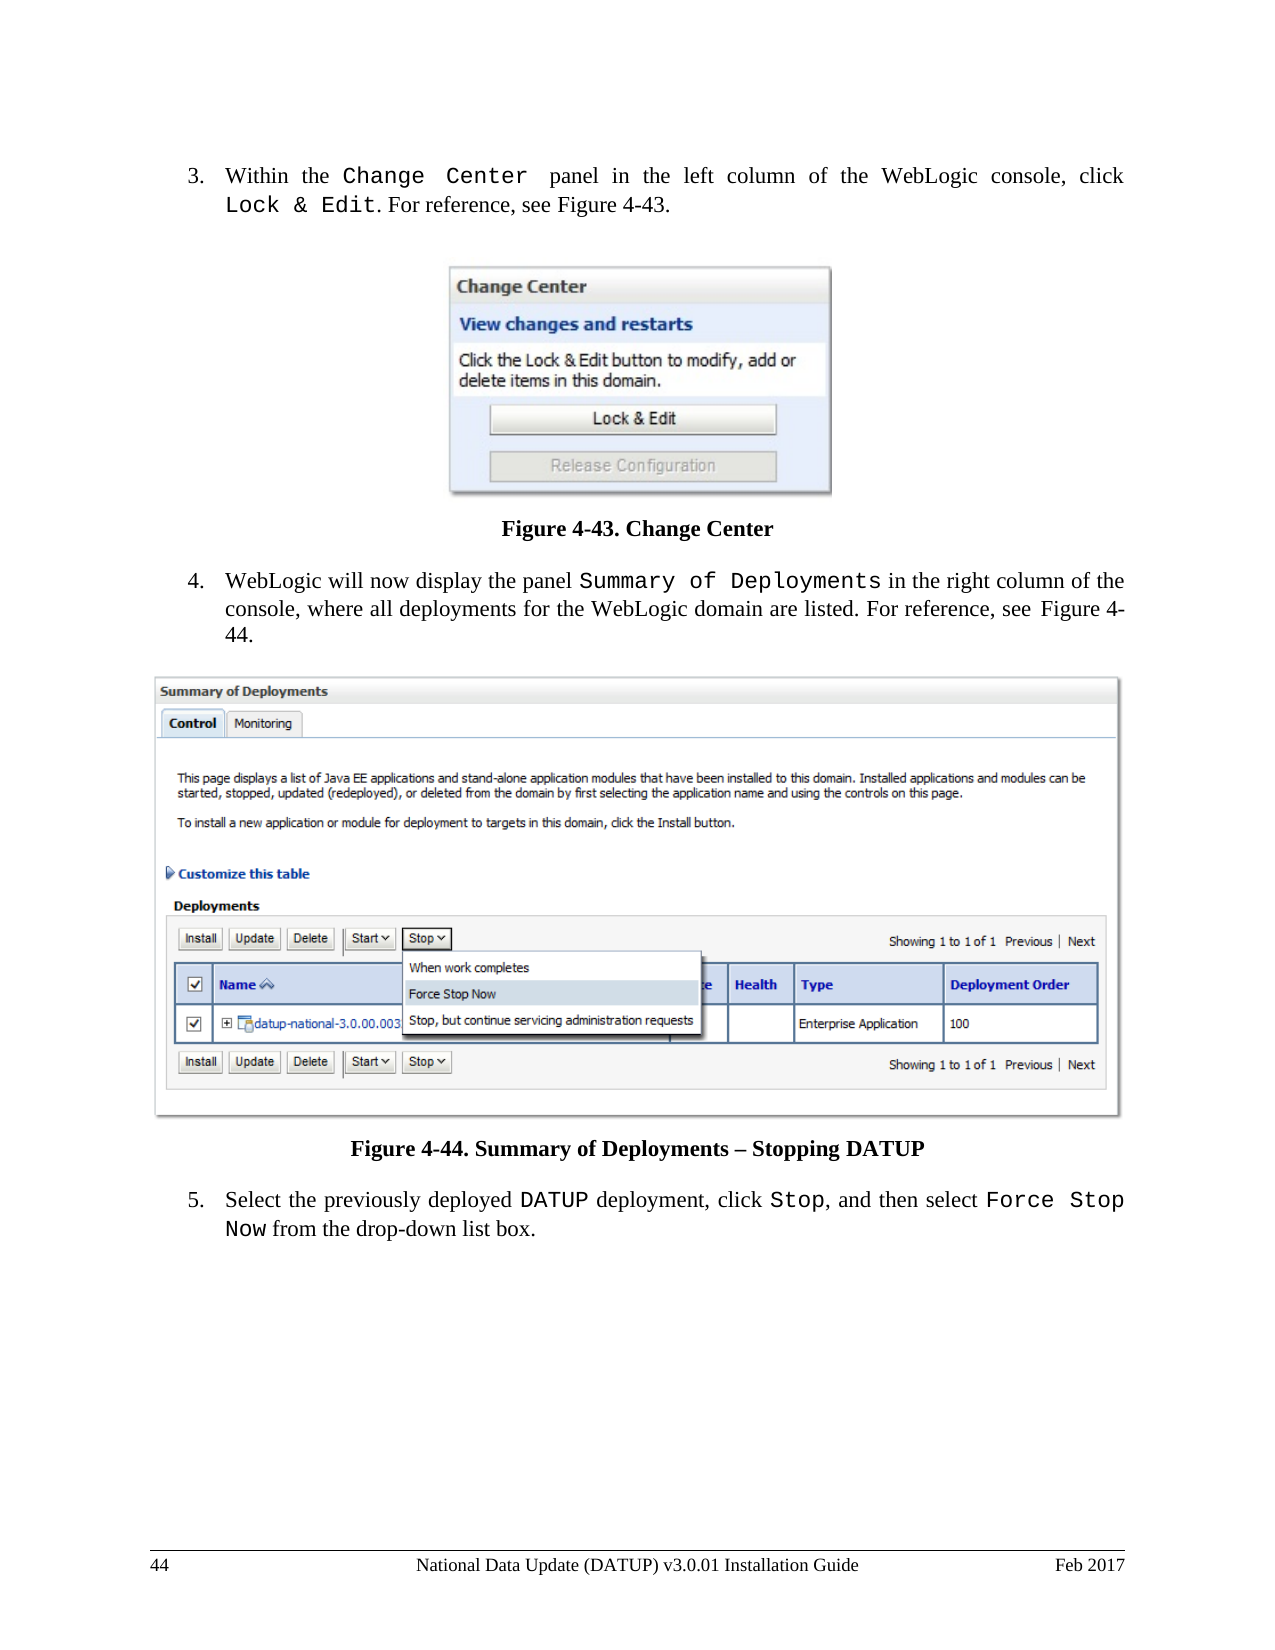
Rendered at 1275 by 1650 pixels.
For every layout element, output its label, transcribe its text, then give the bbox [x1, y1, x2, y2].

list Select the previously deployed DATUP deployment, click Stop, and then select Force Stop Now from the drop-down list box. [187, 1186, 1125, 1243]
picture [443, 257, 832, 503]
picture [150, 672, 1125, 1123]
